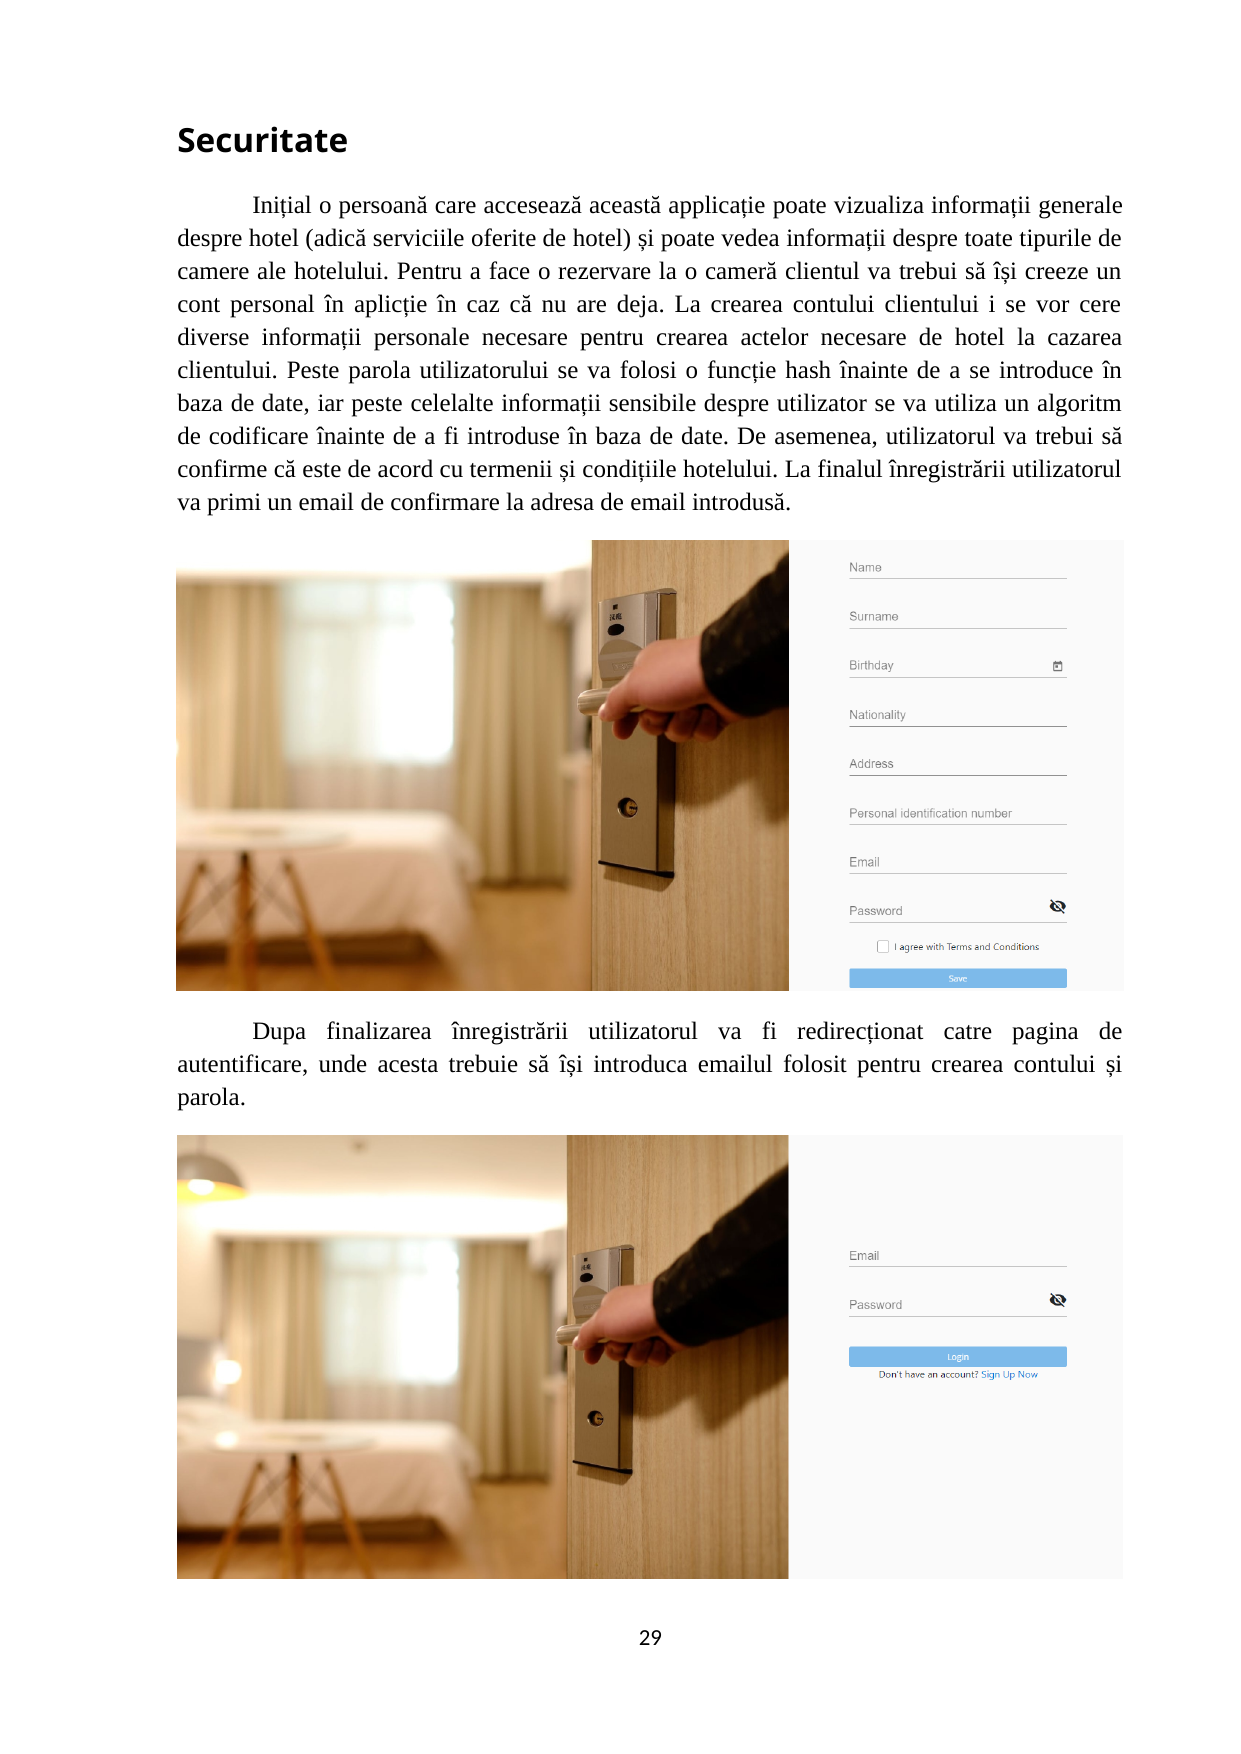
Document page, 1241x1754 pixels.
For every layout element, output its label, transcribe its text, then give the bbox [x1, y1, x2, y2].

picture [177, 1135, 1123, 1579]
text Dupa finalizarea înregistrării utilizatorul va fi redirecționat catre pagina de autentificare, unde acesta trebuie să își introduca emailul folosit pentru crearea contului și parola. [177, 1016, 1123, 1111]
picture [176, 540, 1124, 991]
text Securitate [177, 117, 1123, 162]
text Inițial o persoană care accesează această applicație poate vizualiza informații generale despre hotel (adică serviciile oferite de hotel) și poate vedea informații despre toate tipurile de camere ale hotelului. Pentru a face o rezervare la o cameră clientul va trebui să își creeze un cont personal în aplicție în caz că nu are deja. La crearea contului clientului i se vor cere diverse informații personale necesare pentru crearea actelor necesare de hotel la cazarea clientului. Peste parola utilizatorului se va folosi o funcție hash înainte de a se introduce în baza de date, iar peste celelalte informații sensibile despre utilizator se va utiliza un algoritm de codificare înainte de a fi introduse în baza de date. De asemenea, utilizatorul va trebui să confirme că este de acord cu termenii și condițiile hotelului. La finalul înregistrării utilizatorul va primi un email de confirmare la adresa de email introdusă. [177, 190, 1123, 516]
